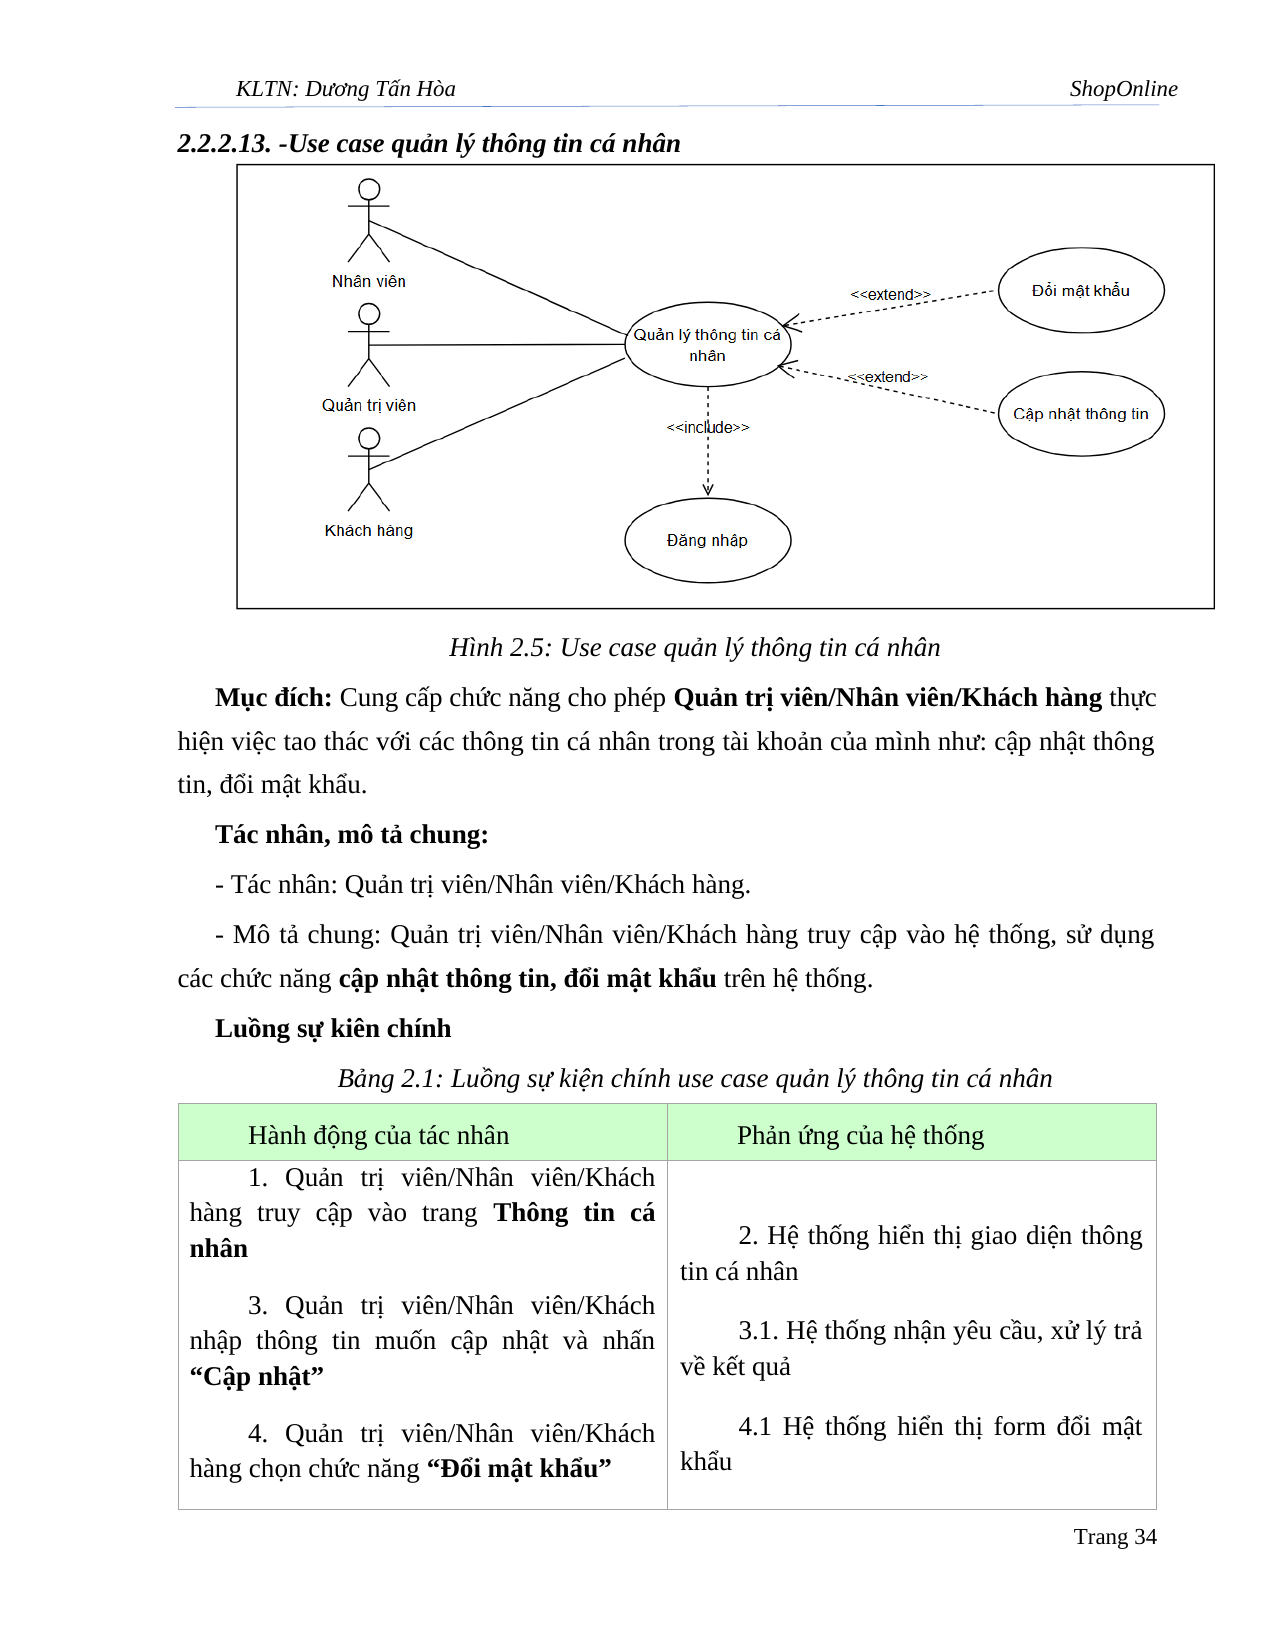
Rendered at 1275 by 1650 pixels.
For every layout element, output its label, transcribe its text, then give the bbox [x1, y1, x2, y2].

text Mục đích: Cung cấp chức năng cho phép Quản trị viên/Nhân viên/Khách hàng thực hiện việc tao thác với các thông tin cá nhân trong tài khoản của mình như: cập nhật thông tin, đổi mật khẩu. [177, 671, 1157, 802]
subtitle 2.2.2.13. -Use case quản lý thông tin cá nhân [177, 127, 1157, 158]
text - Tác nhân: Quản trị viên/Nhân viên/Khách hàng. [177, 859, 1157, 902]
text Bảng 2.1: Luồng sự kiện chính use case quản lý thông tin cá nhân [177, 1052, 1157, 1096]
table_header Phản ứng của hệ thống [668, 1104, 1156, 1160]
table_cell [179, 1161, 667, 1509]
text Luồng sự kiên chính [177, 1002, 1157, 1046]
text - Mô tả chung: Quản trị viên/Nhân viên/Khách hàng truy cập vào hệ thống, sử dụng các chức năng cập nhật thông tin, đổi mật khẩu trên hệ thống. [177, 909, 1157, 996]
picture [235, 162, 1216, 611]
text Hình 2.5: Use case quản lý thông tin cá nhân [177, 621, 1157, 665]
text Tác nhân, mô tả chung: [177, 809, 1157, 852]
table_header Hành động của tác nhân [179, 1104, 667, 1160]
table_cell [668, 1161, 1156, 1509]
